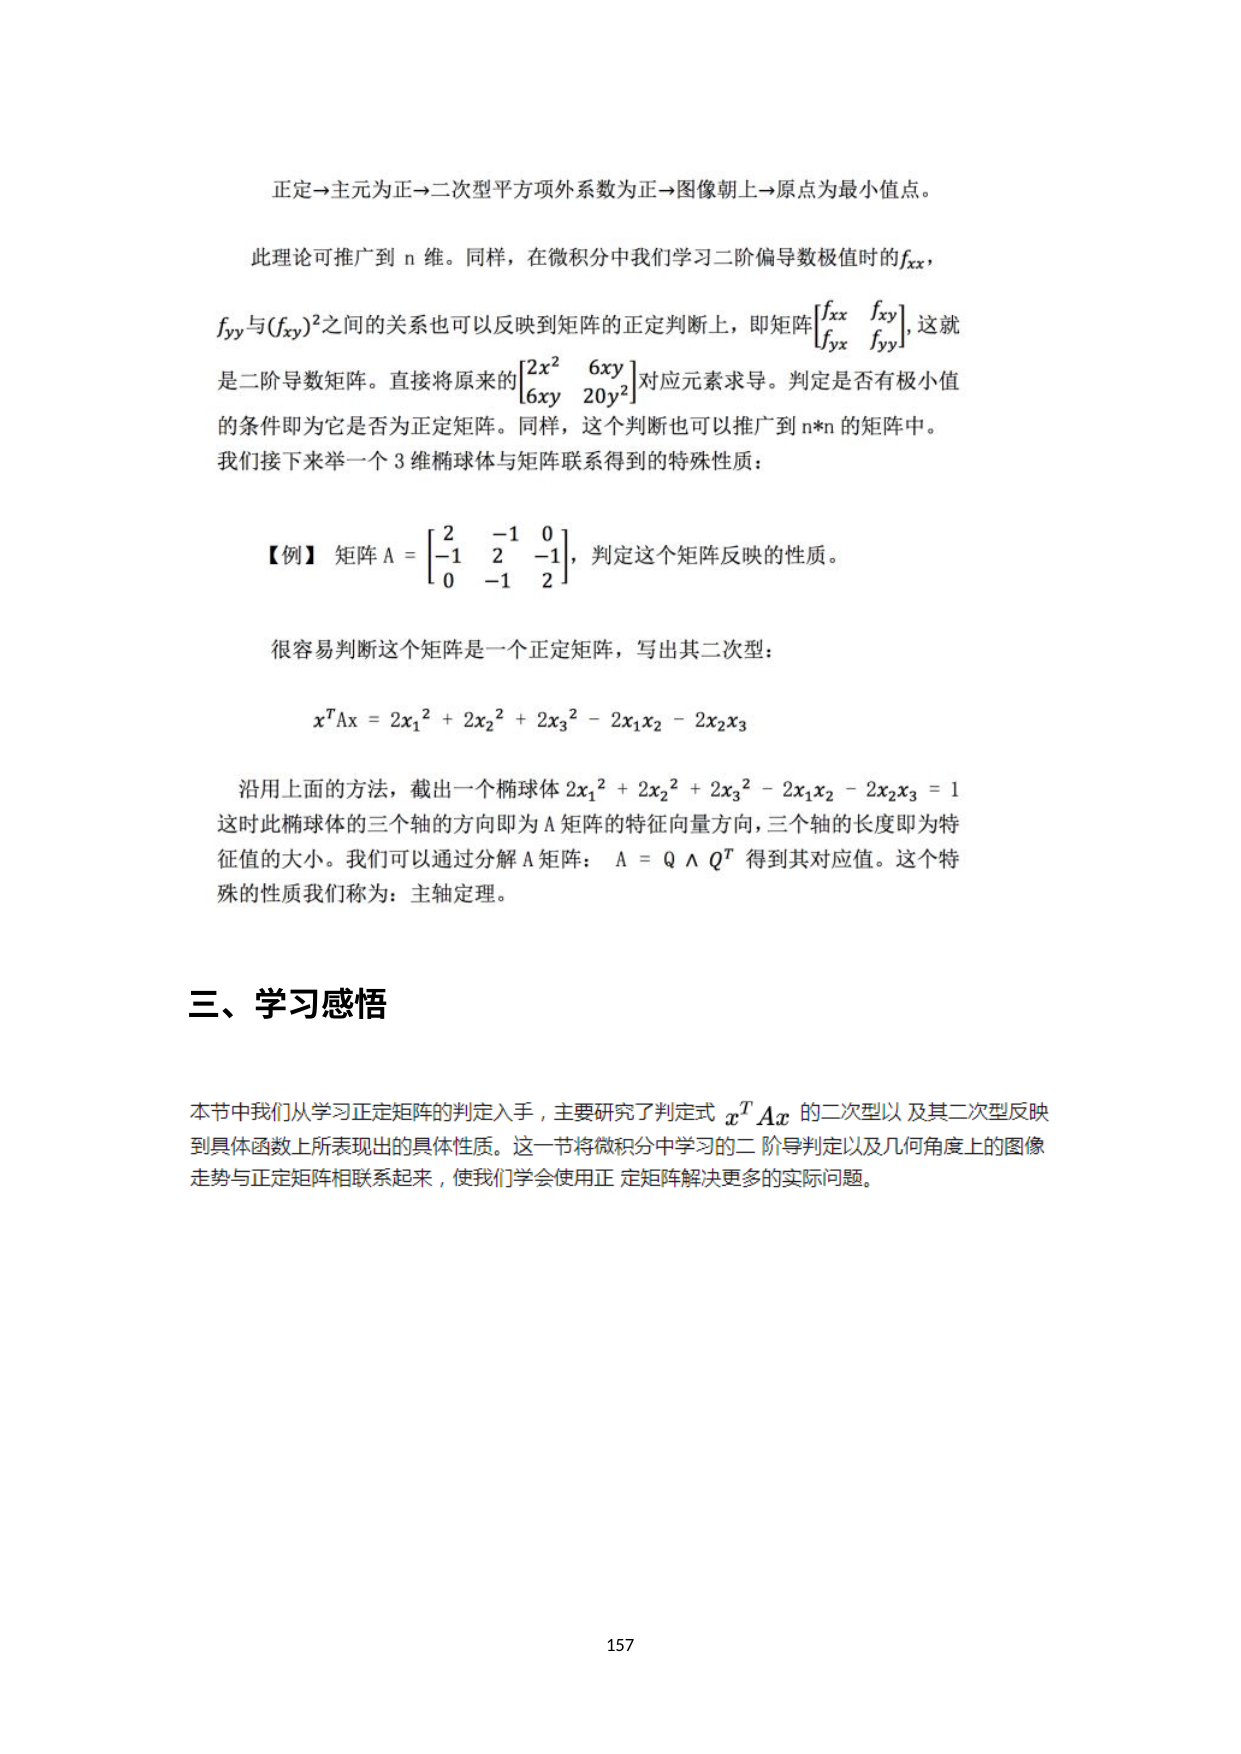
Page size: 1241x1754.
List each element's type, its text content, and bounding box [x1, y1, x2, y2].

picture [187, 1096, 1053, 1195]
picture [187, 162, 1053, 288]
subtitle 三、学习感悟 [187, 969, 1053, 1034]
picture [187, 292, 1053, 911]
